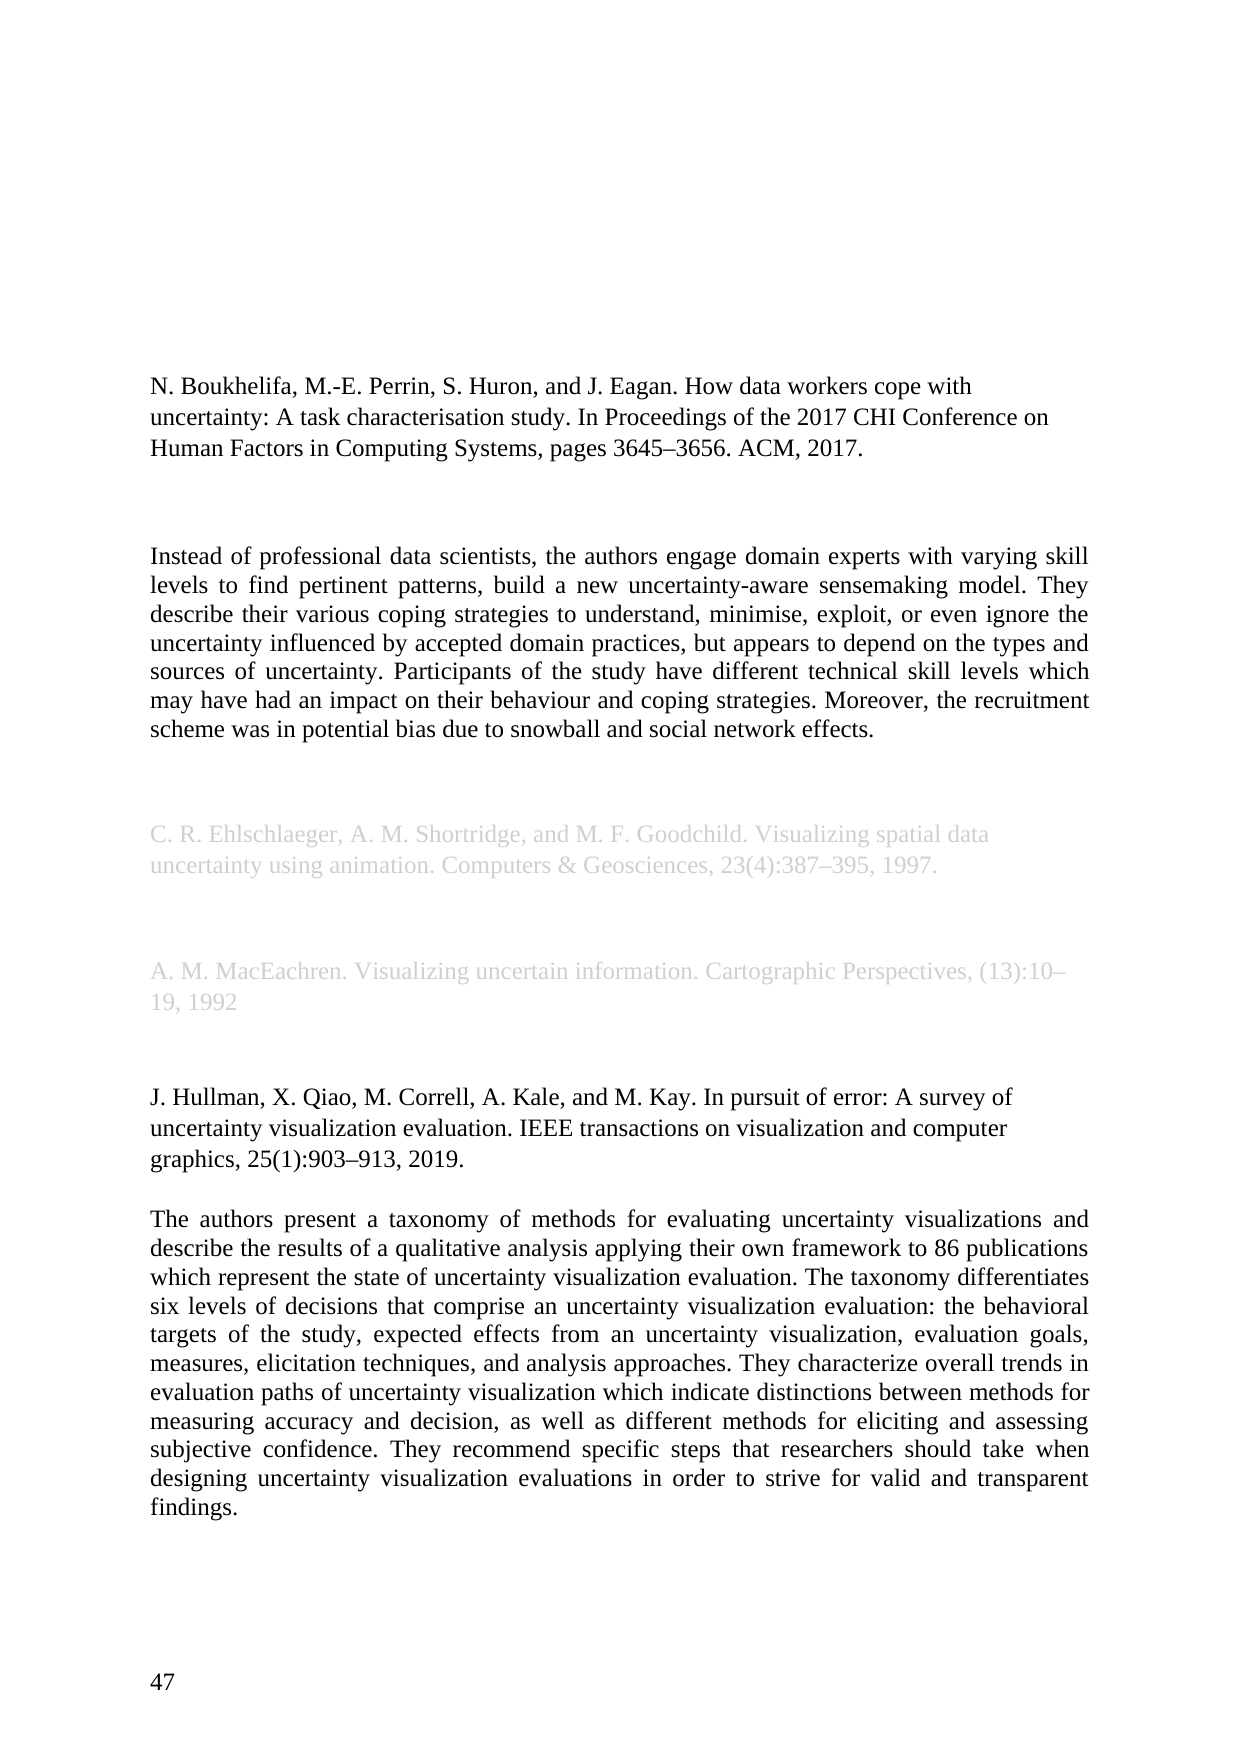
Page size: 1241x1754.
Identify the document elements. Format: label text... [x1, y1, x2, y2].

text J. Hullman, X. Qiao, M. Correll, A. Kale, and M. Kay. In pursuit of error: A survey of uncertainty visualization evaluation. IEEE transactions on visualization and computer graphics, 25(1):903–913, 2019. [150, 1082, 1090, 1173]
text The authors present a taxonomy of methods for evaluating uncertainty visualizations and describe the results of a qualitative analysis applying their own framework to 86 publications which represent the state of uncertainty visualization evaluation. The taxonomy differentiates six levels of decisions that comprise an uncertainty visualization evaluation: the behavioral targets of the study, expected effects from an uncertainty visualization, evaluation goals, measures, elicitation techniques, and analysis approaches. They characterize overall trends in evaluation paths of uncertainty visualization which indicate distinctions between methods for measuring accuracy and decision, as well as different methods for eliciting and assessing subjective confidence. They recommend specific steps that researchers should take when designing uncertainty visualization evaluations in order to strive for valid and transparent findings. [150, 1204, 1090, 1521]
text A. M. MacEachren. Visualizing uncertain information. Cartographic Perspectives, (13):10–19, 1992 [150, 956, 1090, 1016]
text C. R. Ehlschlaeger, A. M. Shortridge, and M. F. Goodchild. Visualizing spatial data uncertainty using animation. Computers & Geosciences, 23(4):387–395, 1997. [150, 819, 1090, 879]
text N. Boukhelifa, M.-E. Perrin, S. Huron, and J. Eagan. How data workers cope with uncertainty: A task characterisation study. In Proceedings of the 2017 CHI Conference on Human Factors in Computing Systems, pages 3645–3656. ACM, 2017. [150, 371, 1090, 462]
text Instead of professional data scientists, the authors engage domain experts with varying skill levels to find pertinent patterns, build a new uncertainty-aware sensemaking model. They describe their various coping strategies to understand, minimise, exploit, or even ignore the uncertainty influenced by accepted domain practices, but appears to depend on the types and sources of uncertainty. Participants of the study have different technical skill levels which may have had an impact on their behaviour and coping strategies. Moreover, the recruitment scheme was in potential bias due to snowball and social network effects. [150, 541, 1090, 743]
